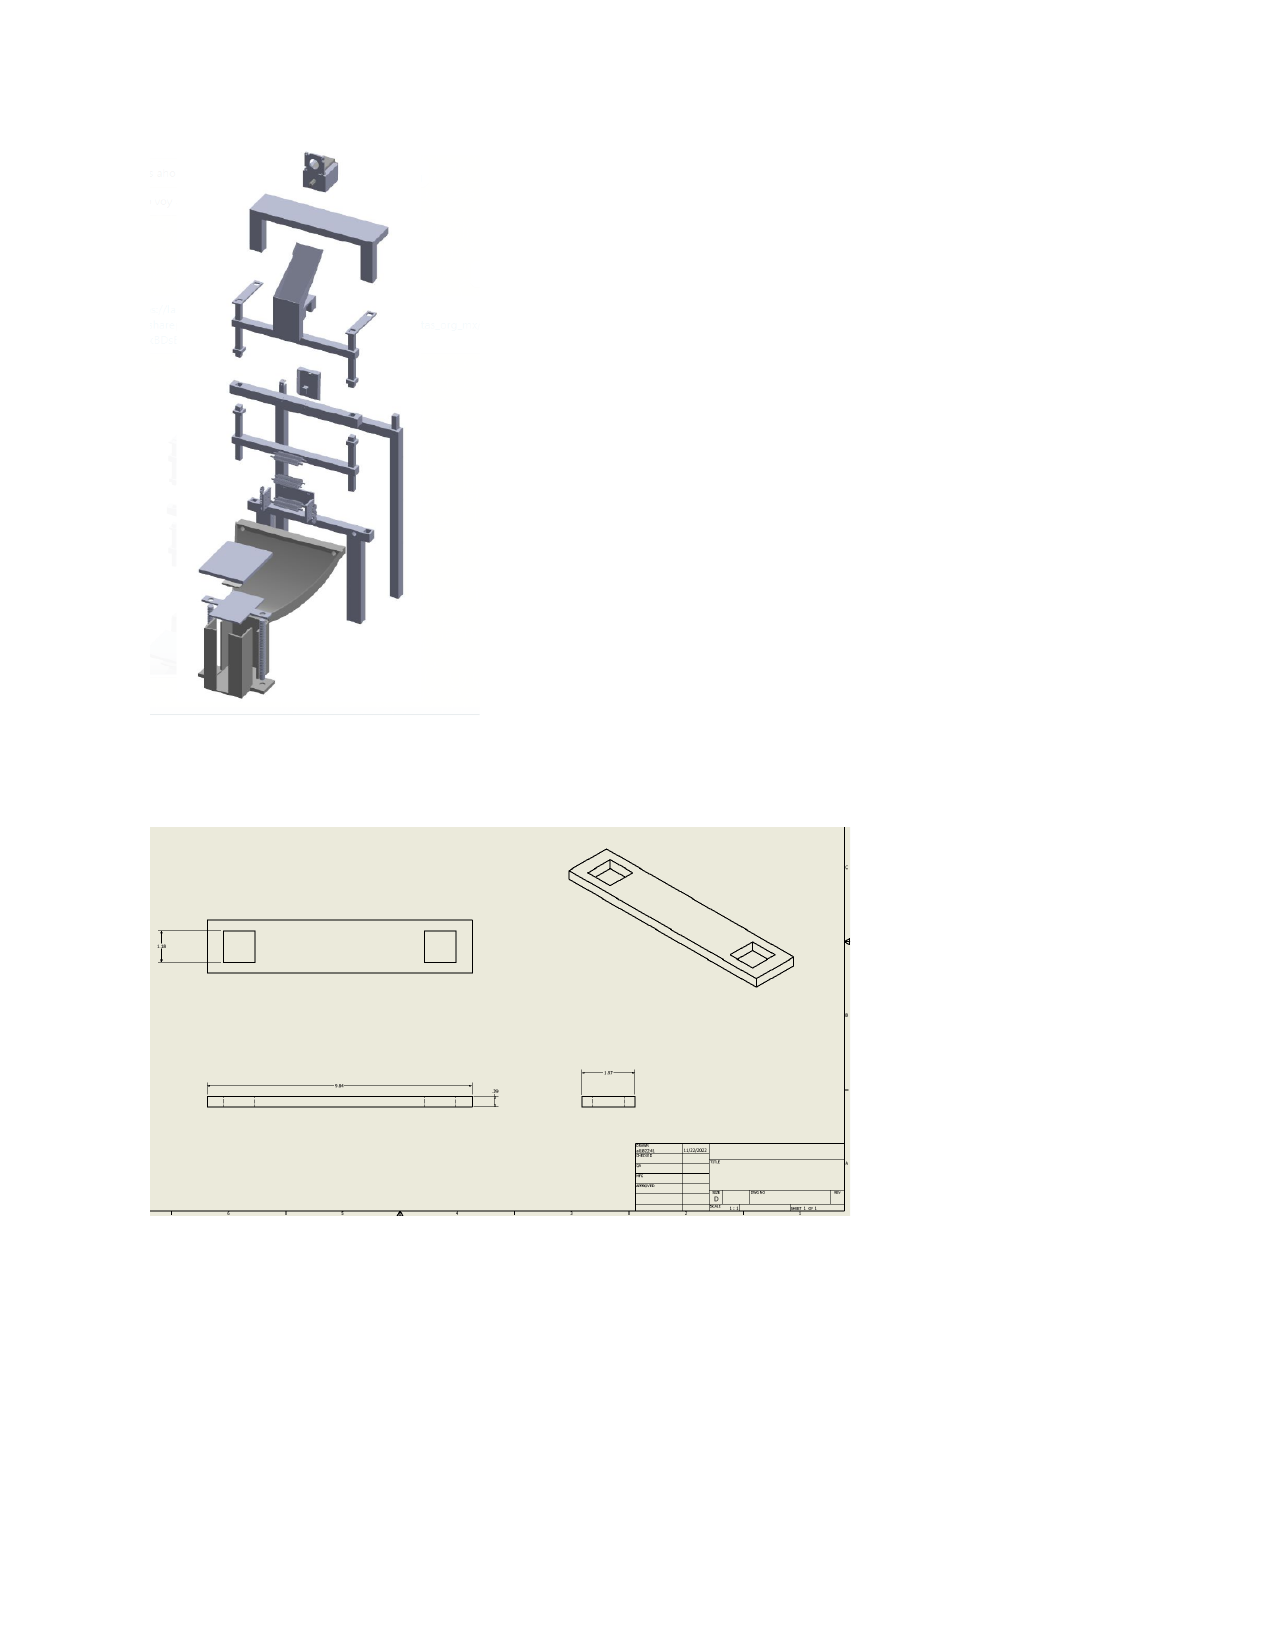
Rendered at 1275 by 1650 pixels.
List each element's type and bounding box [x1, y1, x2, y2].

picture [150, 150, 480, 716]
picture [150, 827, 851, 1216]
